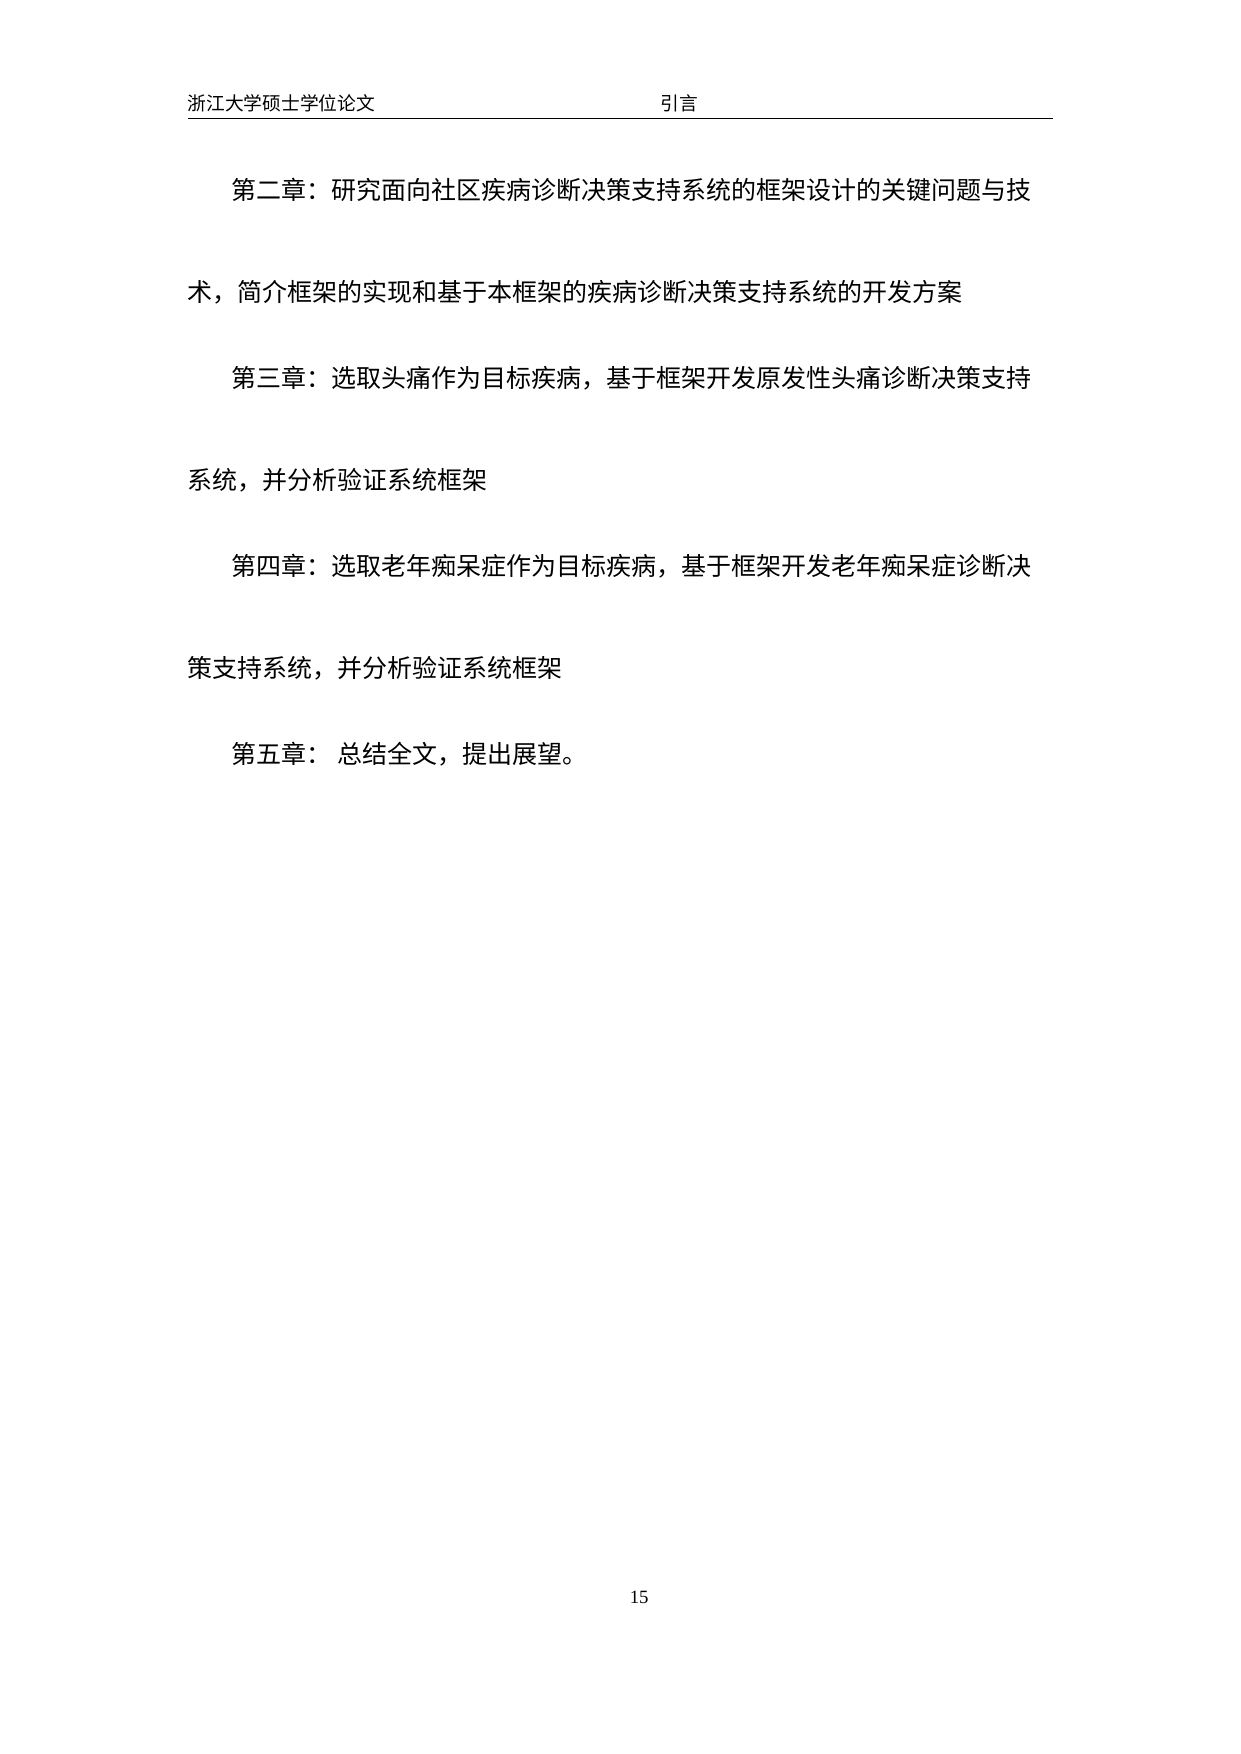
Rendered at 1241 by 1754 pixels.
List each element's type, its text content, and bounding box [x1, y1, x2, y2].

text 第五章： 总结全文，提出展望。 [187, 719, 1053, 787]
text 第四章：选取老年痴呆症作为目标疾病，基于框架开发老年痴呆症诊断决策支持系统，并分析验证系统框架 [187, 531, 1053, 701]
text 第二章：研究面向社区疾病诊断决策支持系统的框架设计的关键问题与技术，简介框架的实现和基于本框架的疾病诊断决策支持系统的开发方案 [187, 155, 1053, 325]
text 第三章：选取头痛作为目标疾病，基于框架开发原发性头痛诊断决策支持系统，并分析验证系统框架 [187, 343, 1053, 513]
